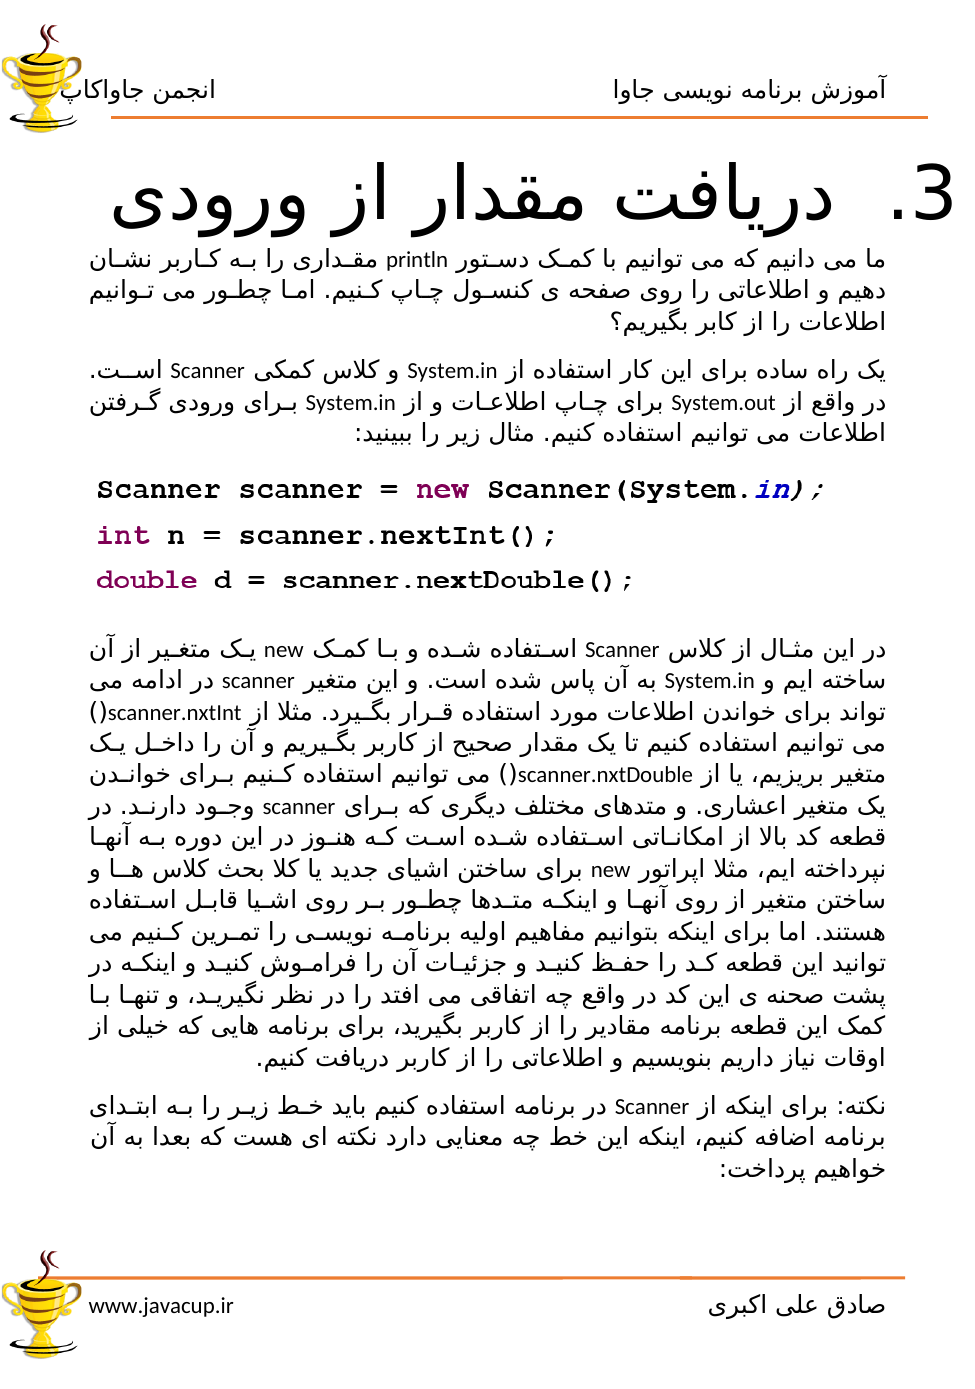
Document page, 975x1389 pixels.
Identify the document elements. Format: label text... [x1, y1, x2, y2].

picture [0, 21, 82, 132]
picture [0, 1247, 82, 1358]
text ما می دانیم که می توانیم با کمک دستور println مقداری را به کاربر نشان دهیم و اطلاعاتی را روی صفحه ی کنسول چاپ کنیم. اما چطور می توانیم اطلاعات را از کابر بگیریم؟ [89, 244, 886, 336]
subtitle دریافت مقدار از ورودی [89, 150, 886, 237]
text یک راه ساده برای این کار استفاده از System.in و کلاس کمکی Scanner است. در واقع از System.out برای چاپ اطلاعات و از System.in برای ورودی گرفتن اطلاعات می توانیم استفاده کنیم. مثال زیر را ببینید: [89, 355, 886, 447]
text نکته: برای اینکه از Scanner در برنامه استفاده کنیم باید خط زیر را به ابتدای برنامه اضافه کنیم، اینکه این خط چه معنایی دارد نکته ای هست که بعدا به آن خواهیم پرداخت: [89, 1091, 886, 1183]
picture [88, 466, 837, 616]
text در این مثال از کلاس Scanner استفاده شده و با کمک new یک متغیر از آن ساخته ایم و System.in به آن پاس شده است. و این متغیر scanner در ادامه می تواند برای خواندن اطلاعات مورد استفاده قرار بگیرد. مثلا از scanner.nxtInt() می توانیم استفاده کنیم تا یک مقدار صحیح از کاربر بگیریم و آن را داخل یک متغیر بریزیم، یا از scanner.nxtDouble() می توانیم استفاده کنیم برای خواندن یک متغیر اعشاری. و متدهای مختلف دیگری که برای scanner وجود دارند. در قطعه کد بالا از امکاناتی استفاده شده است که هنوز در این دوره به آنها نپرداخته ایم، مثلا اپراتور new برای ساختن اشیای جدید یا کلا بحث کلاس ها و ساختن متغیر از روی آنها و اینکه متدها چطور بر روی اشیا قابل استفاده هستند. اما برای اینکه بتوانیم مفاهیم اولیه برنامه نویسی را تمرین کنیم می توانید این قطعه کد را حفظ کنید و جزئیات آن را فراموش کنید و اینکه در پشت صحنه ی این کد در واقع چه اتفاقی می افتد را در نظر نگیرید، و تنها با کمک این قطعه برنامه مقادیر را از کاربر بگیرید، برای برنامه هایی که خیلی از اوقات نیاز داریم بنویسیم و اطلاعاتی را از کاربر دریافت کنیم. [89, 634, 886, 1072]
